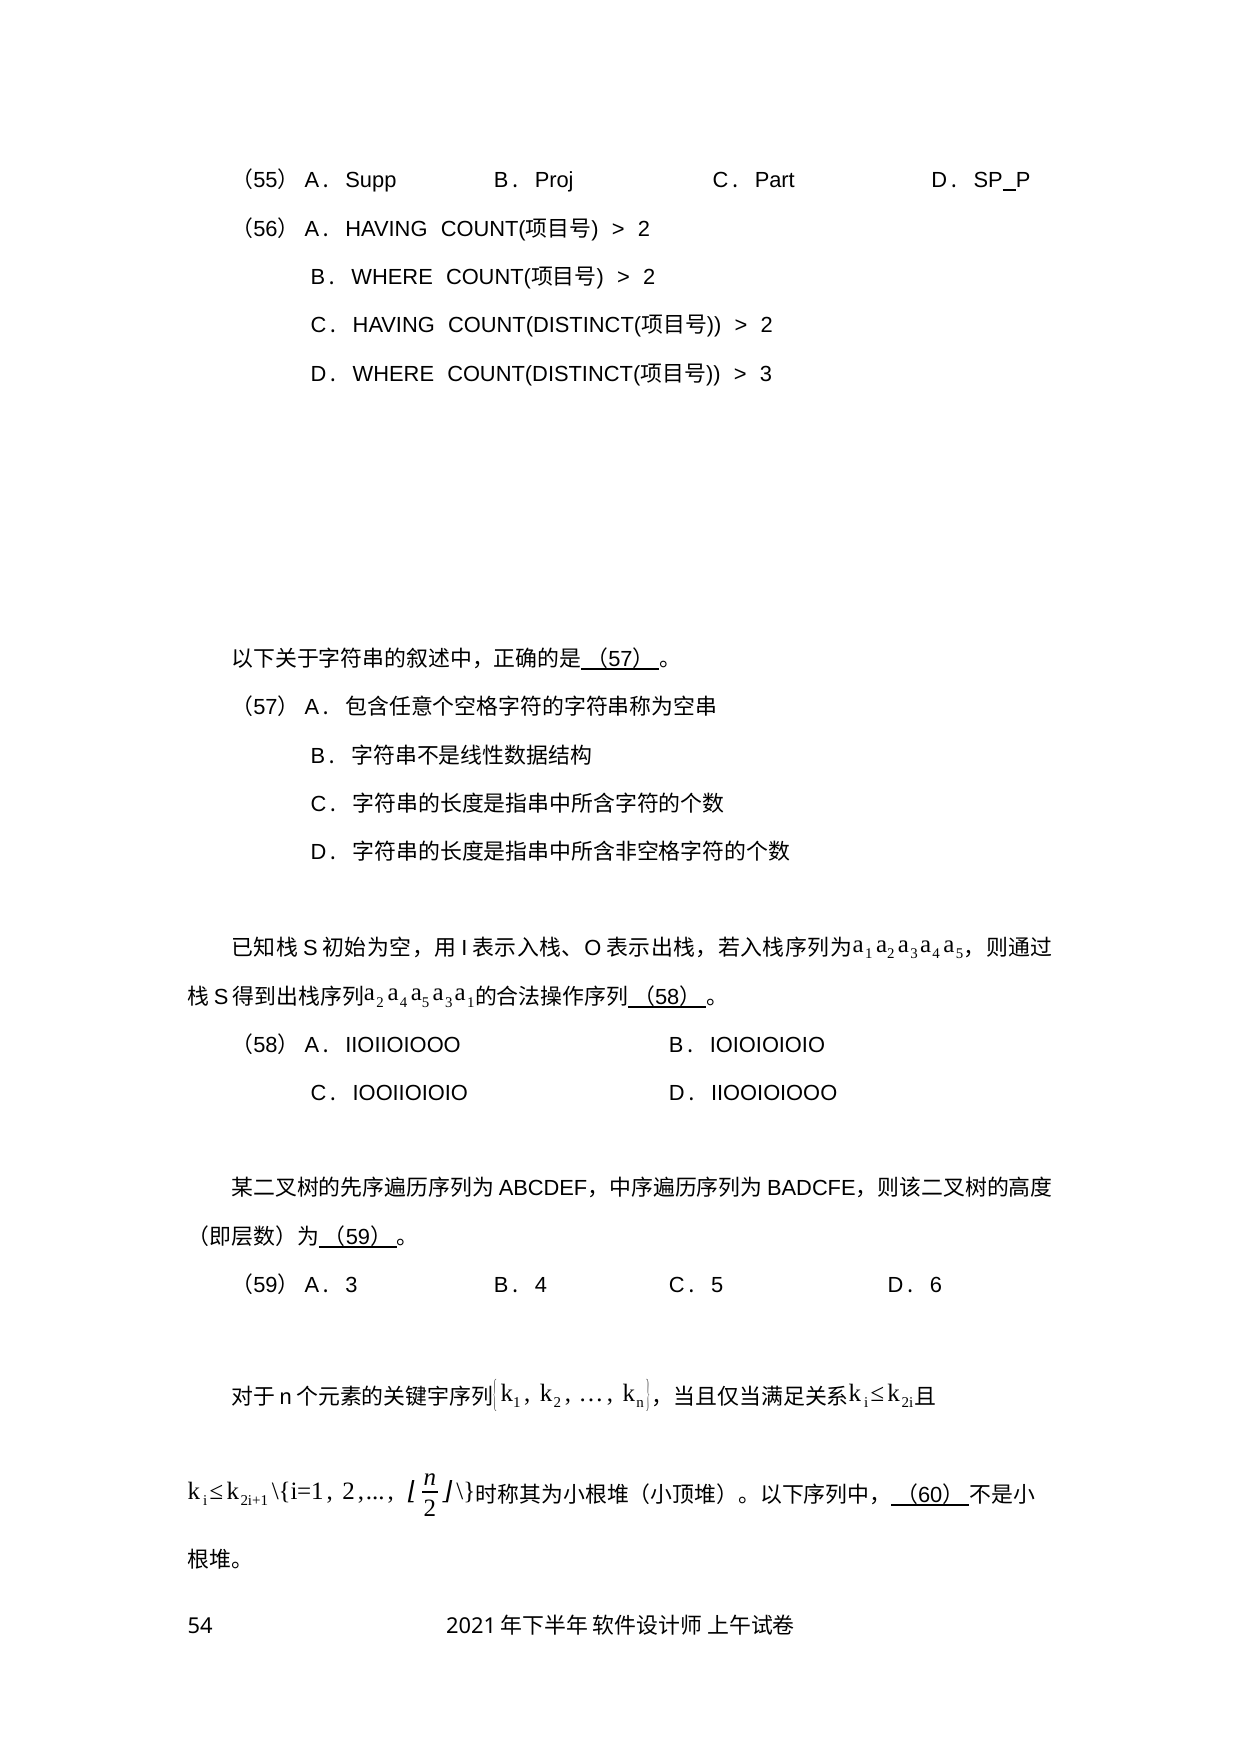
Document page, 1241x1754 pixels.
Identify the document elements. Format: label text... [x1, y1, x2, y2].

text C. IOOIIOIOIO D. IIOOIOIOOO [187, 1075, 1053, 1108]
text C. HAVING COUNT(DISTINCT(项目号)) > 2 [187, 307, 1053, 339]
text （57） A. 包含任意个空格字符的字符串称为空串 [187, 689, 1053, 721]
text B. WHERE COUNT(项目号) > 2 [187, 259, 1053, 291]
text （56） A. HAVING COUNT(项目号) > 2 [187, 210, 1053, 243]
text 以下关于字符串的叙述中，正确的是 （57） 。 [187, 641, 1053, 673]
text 对于n个元素的关键宇序列，当且仅当满足关系且时称其为小根堆（小顶堆）。以下序列中， （60） 不是小根堆。 [187, 1363, 1053, 1574]
text 某二叉树的先序遍历序列为ABCDEF，中序遍历序列为BADCFE，则该二叉树的高度（即层数）为 （59） 。 [187, 1170, 1053, 1251]
text （59） A. 3 B. 4 C. 5 D. 6 [187, 1267, 1053, 1299]
text （58） A. IIOIIOIOOO B. IOIOIOIOIO [187, 1027, 1053, 1059]
text 已知栈S初始为空，用I表示入栈、O表示出栈，若入栈序列为，则通过栈S得到出栈序列的合法操作序列 （58） 。 [187, 930, 1053, 1011]
text D. WHERE COUNT(DISTINCT(项目号)) > 3 [187, 355, 1053, 388]
text （55） A. Supp B. Proj C. Part D. SP P [187, 162, 1053, 194]
text C. 字符串的长度是指串中所含字符的个数 [187, 786, 1053, 818]
text D. 字符串的长度是指串中所含非空格字符的个数 [187, 834, 1053, 866]
text B. 字符串不是线性数据结构 [187, 737, 1053, 770]
